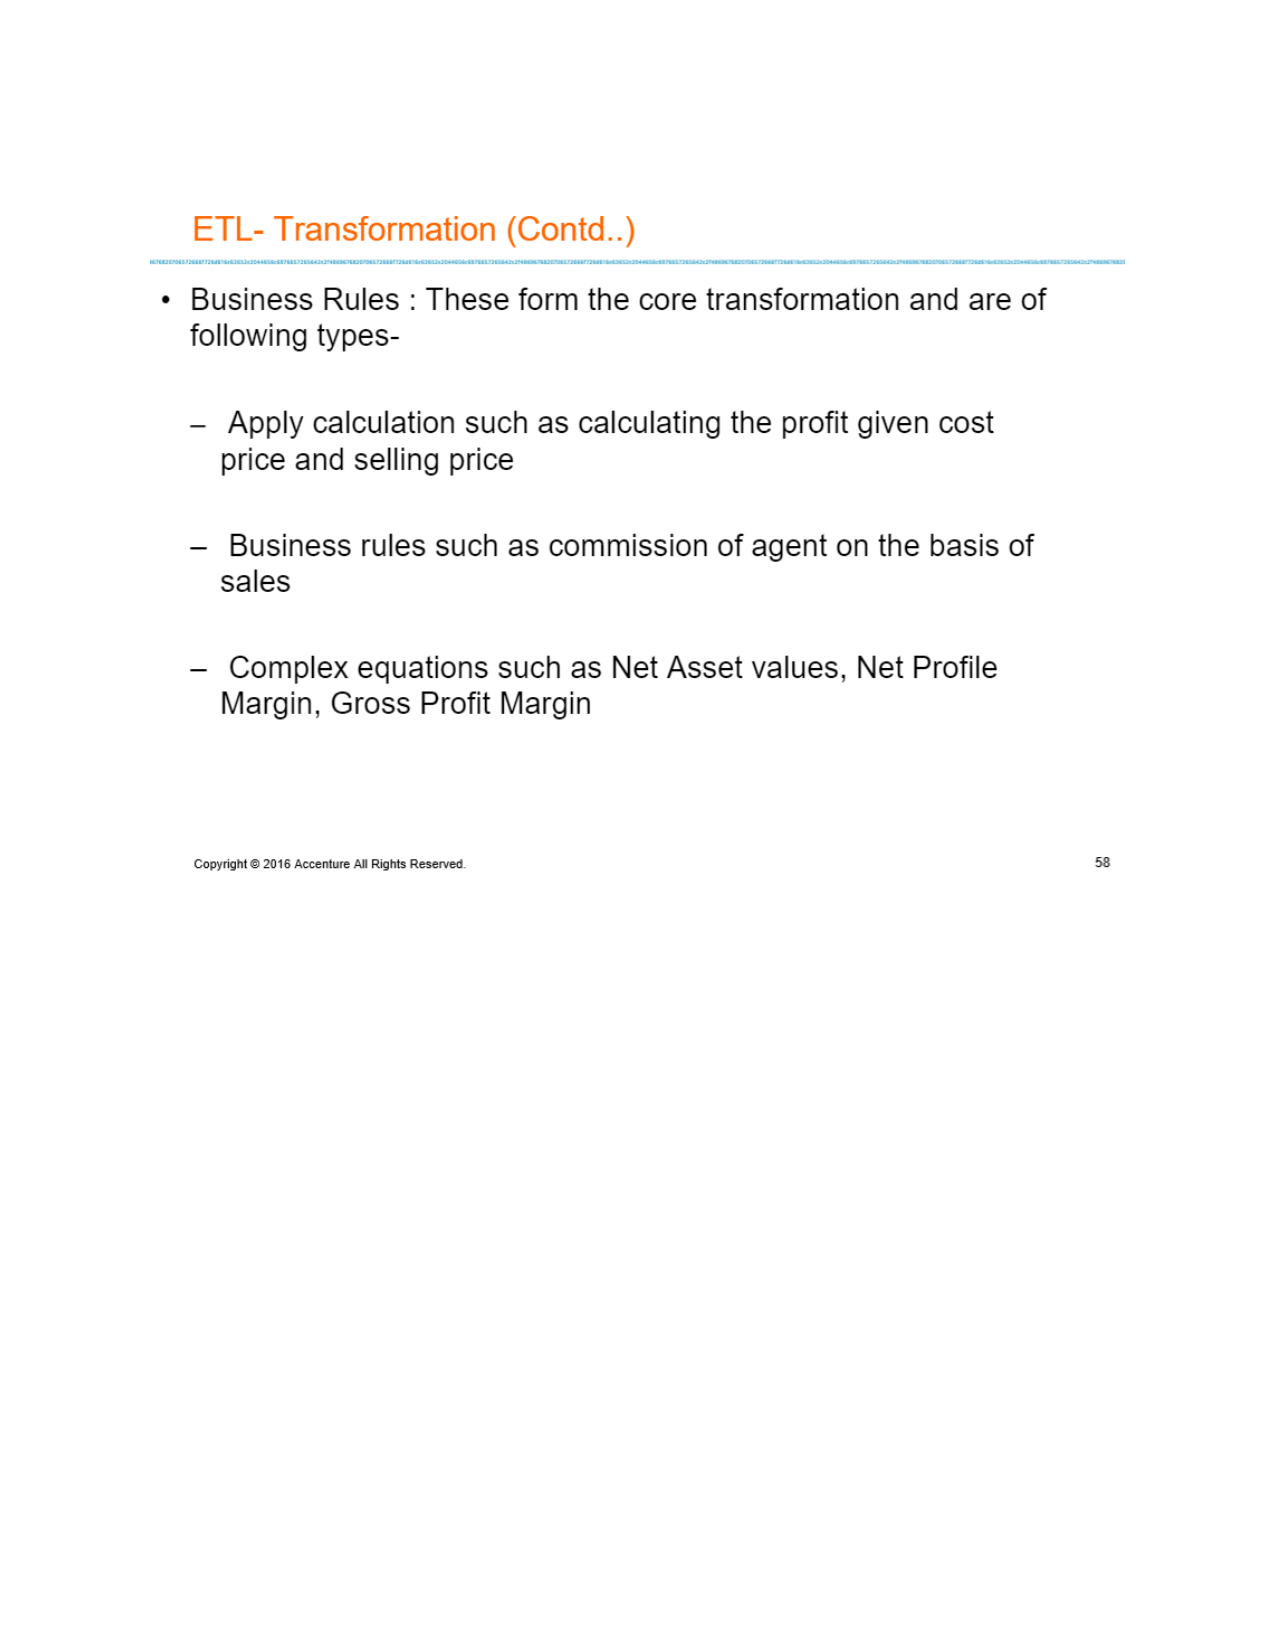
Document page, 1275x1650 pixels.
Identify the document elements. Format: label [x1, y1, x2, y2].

picture [150, 150, 1125, 875]
